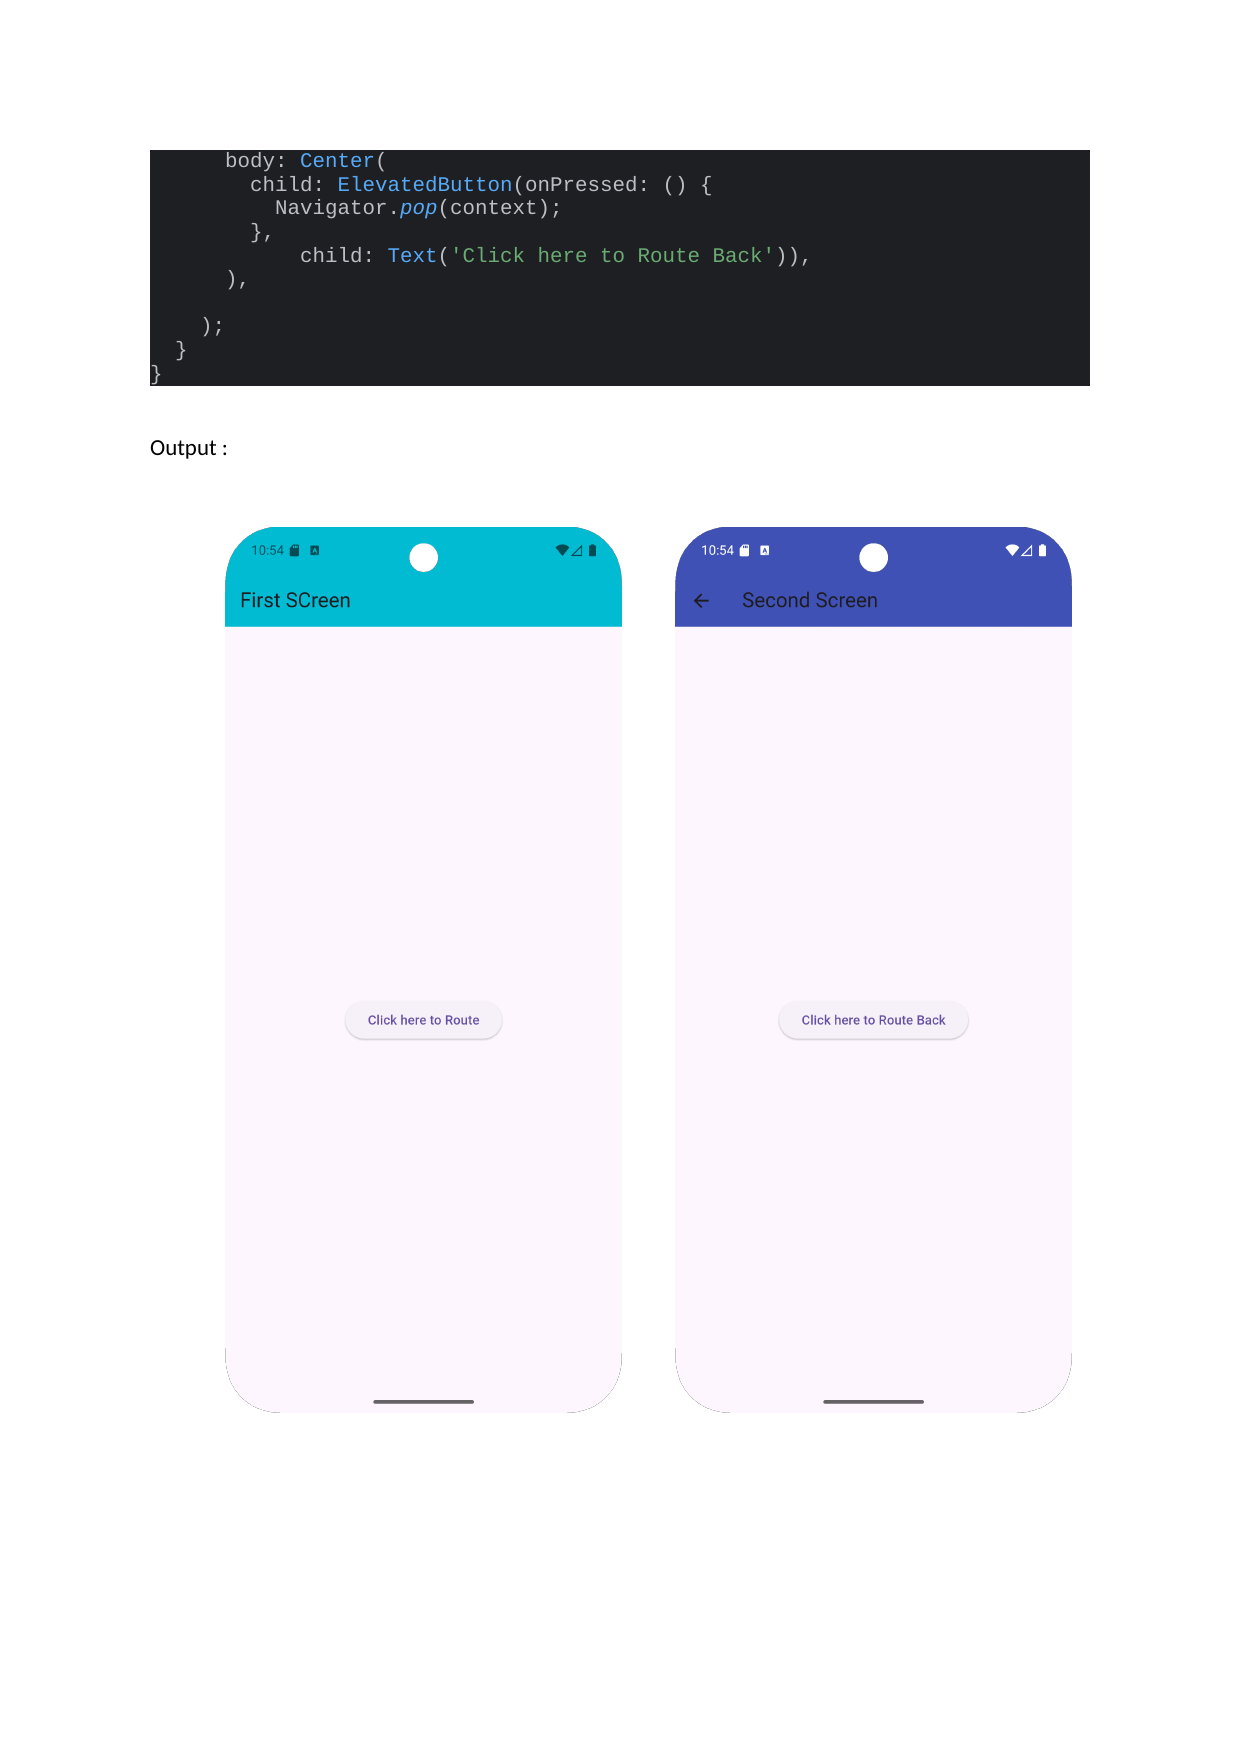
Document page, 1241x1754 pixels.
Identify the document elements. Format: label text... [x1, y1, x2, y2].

picture [225, 527, 622, 1413]
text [150, 150, 1090, 386]
text Output : [150, 433, 1090, 461]
picture [675, 527, 1072, 1413]
